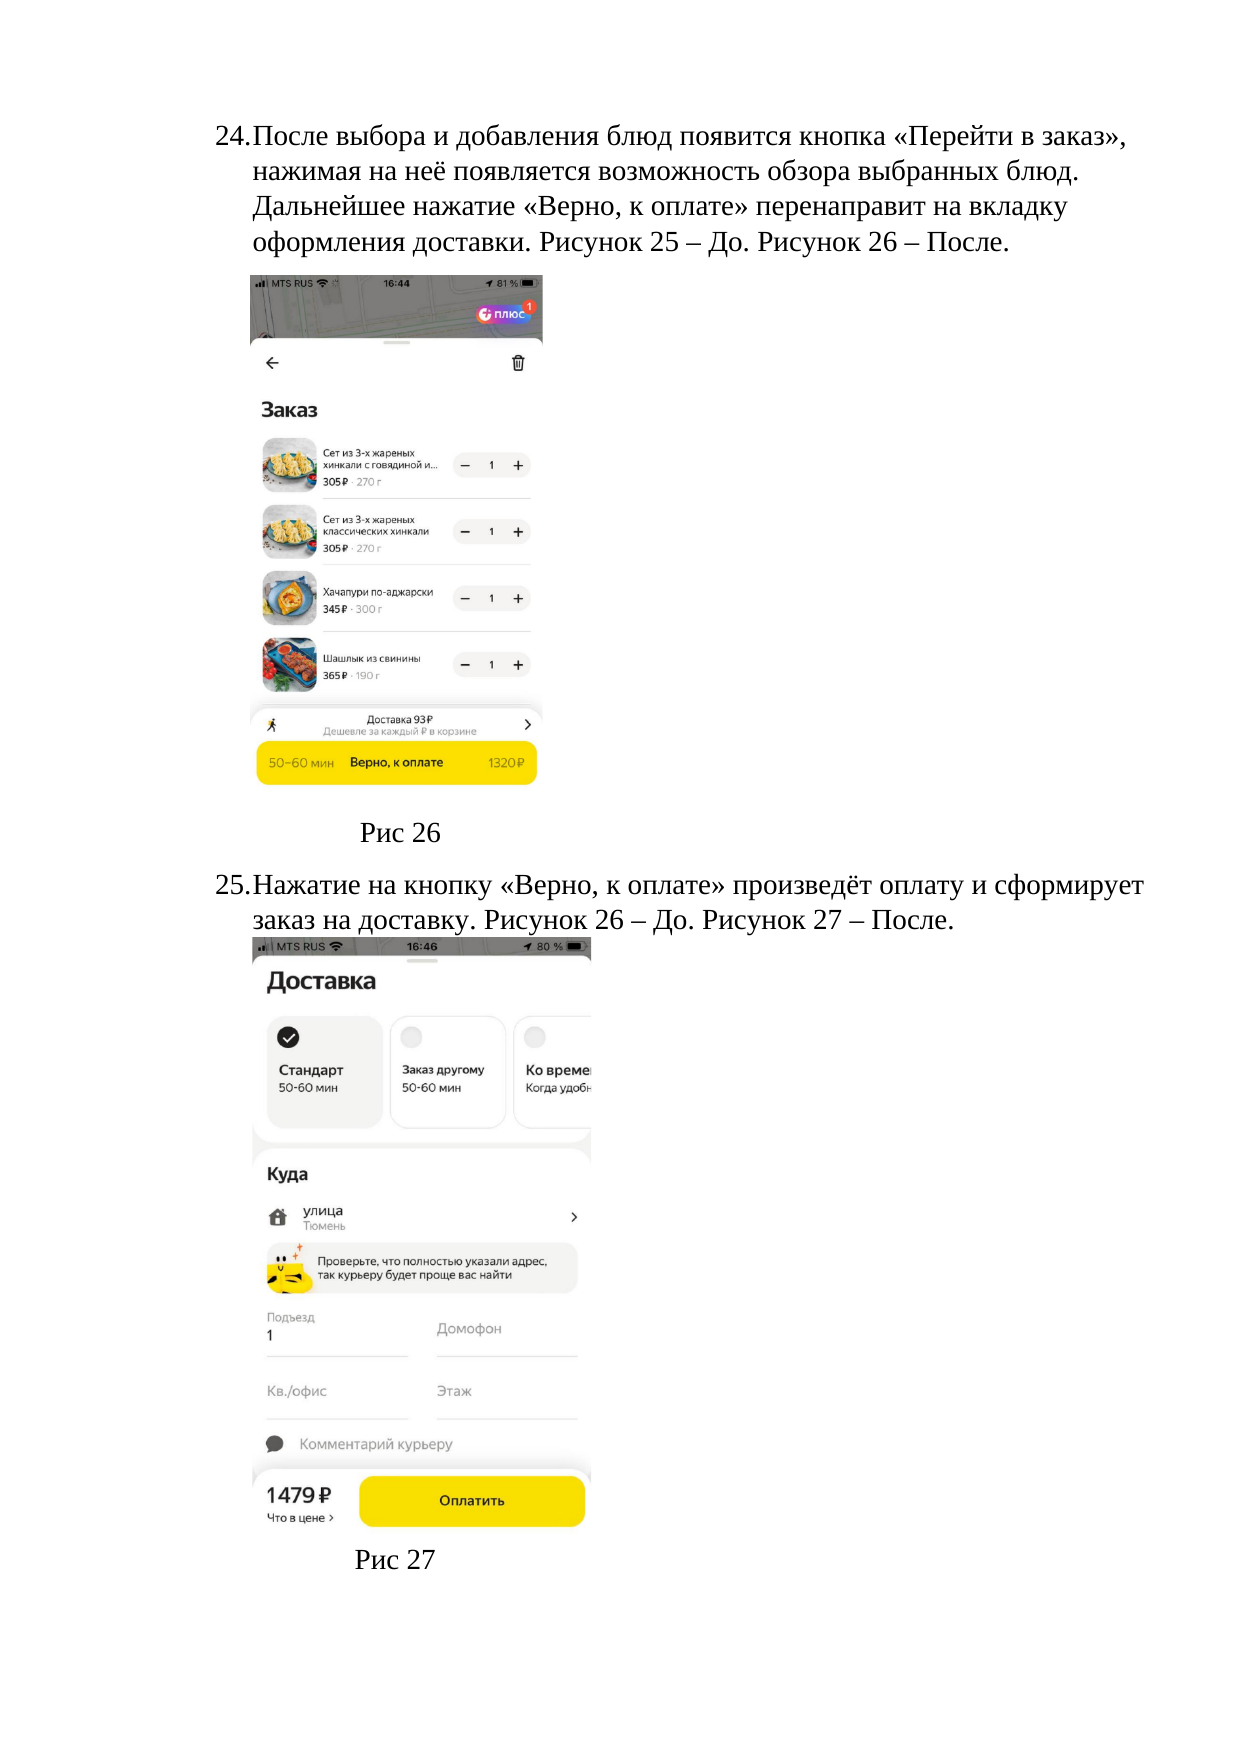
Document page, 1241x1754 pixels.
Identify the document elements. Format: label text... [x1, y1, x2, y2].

text Рис 26 [177, 815, 1152, 848]
picture [250, 275, 543, 797]
list После выбора и добавления блюд появится кнопка «Перейти в заказ», нажимая на неё появляется возможность обзора выбранных блюд. Дальнейшее нажатие «Верно, к оплате» перенаправит на вкладку оформления доставки. Рисунок 25 – До. Рисунок 26 – После. [215, 118, 1152, 257]
picture [252, 937, 592, 1541]
list Рис 27 [252, 1542, 1152, 1575]
list Нажатие на кнопку «Верно, к оплате» произведёт оплату и сформирует заказ на доставку. Рисунок 26 – До. Рисунок 27 – После. [215, 867, 1152, 936]
